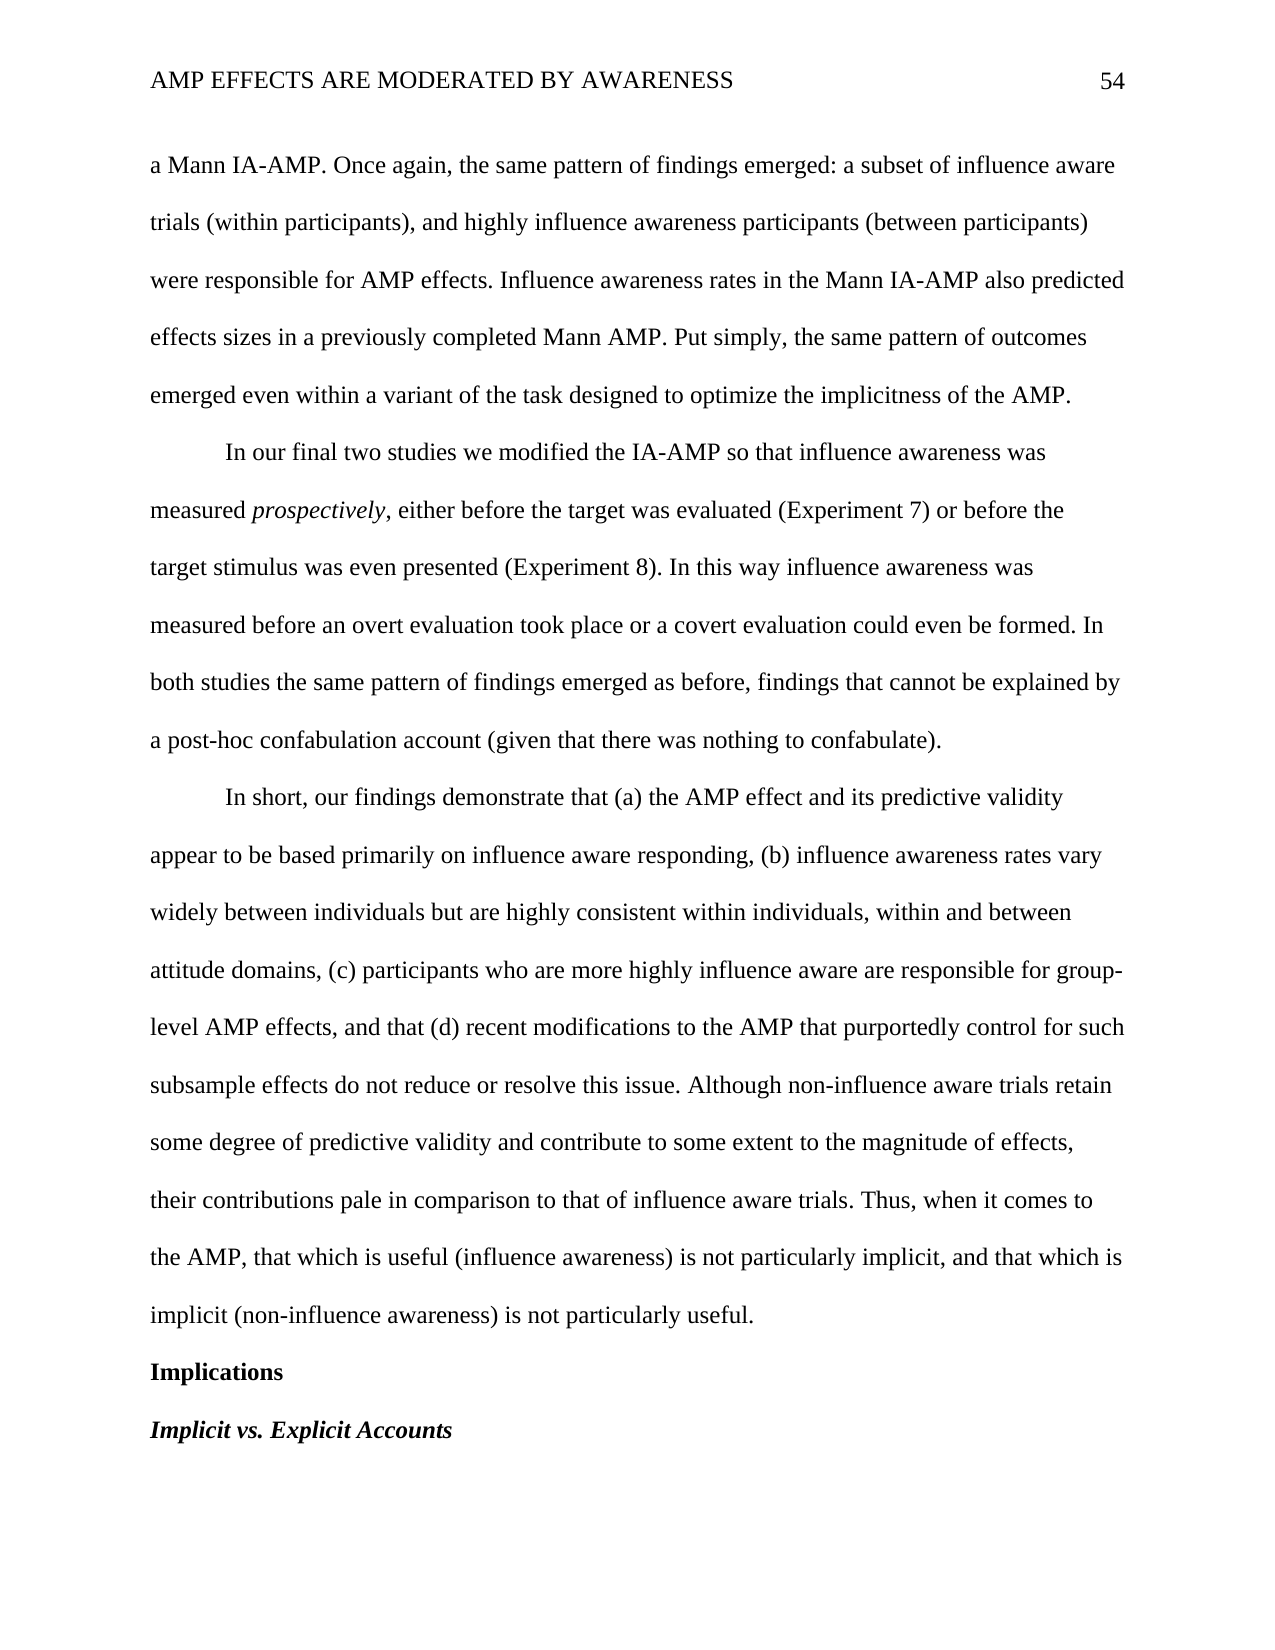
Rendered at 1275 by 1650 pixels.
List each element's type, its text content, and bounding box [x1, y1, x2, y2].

subtitle Implicit vs. Explicit Accounts [150, 1415, 1125, 1444]
subtitle Implications [150, 1357, 1125, 1386]
text In short, our findings demonstrate that (a) the AMP effect and its predictive validity appear to be based primarily on influence aware responding, (b) influence awareness rates vary widely between individuals but are highly consistent within individuals, within and between attitude domains, (c) participants who are more highly influence aware are responsible for group-level AMP effects, and that (d) recent modifications to the AMP that purportedly control for such subsample effects do not reduce or resolve this issue. Although non-influence aware trials retain some degree of predictive validity and contribute to some extent to the magnitude of effects, their contributions pale in comparison to that of influence aware trials. Thus, when it comes to the AMP, that which is useful (influence awareness) is not particularly implicit, and that which is implicit (non-influence awareness) is not particularly useful. [150, 782, 1125, 1329]
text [150, 150, 1125, 409]
text In our final two studies we modified the IA-AMP so that influence awareness was measured prospectively, either before the target was evaluated (Experiment 7) or before the target stimulus was even presented (Experiment 8). In this way influence awareness was measured before an overt evaluation took place or a covert evaluation could even be formed. In both studies the same pattern of findings emerged as before, findings that cannot be explained by a post-hoc confabulation account (given that there was nothing to confabulate). [150, 437, 1125, 754]
